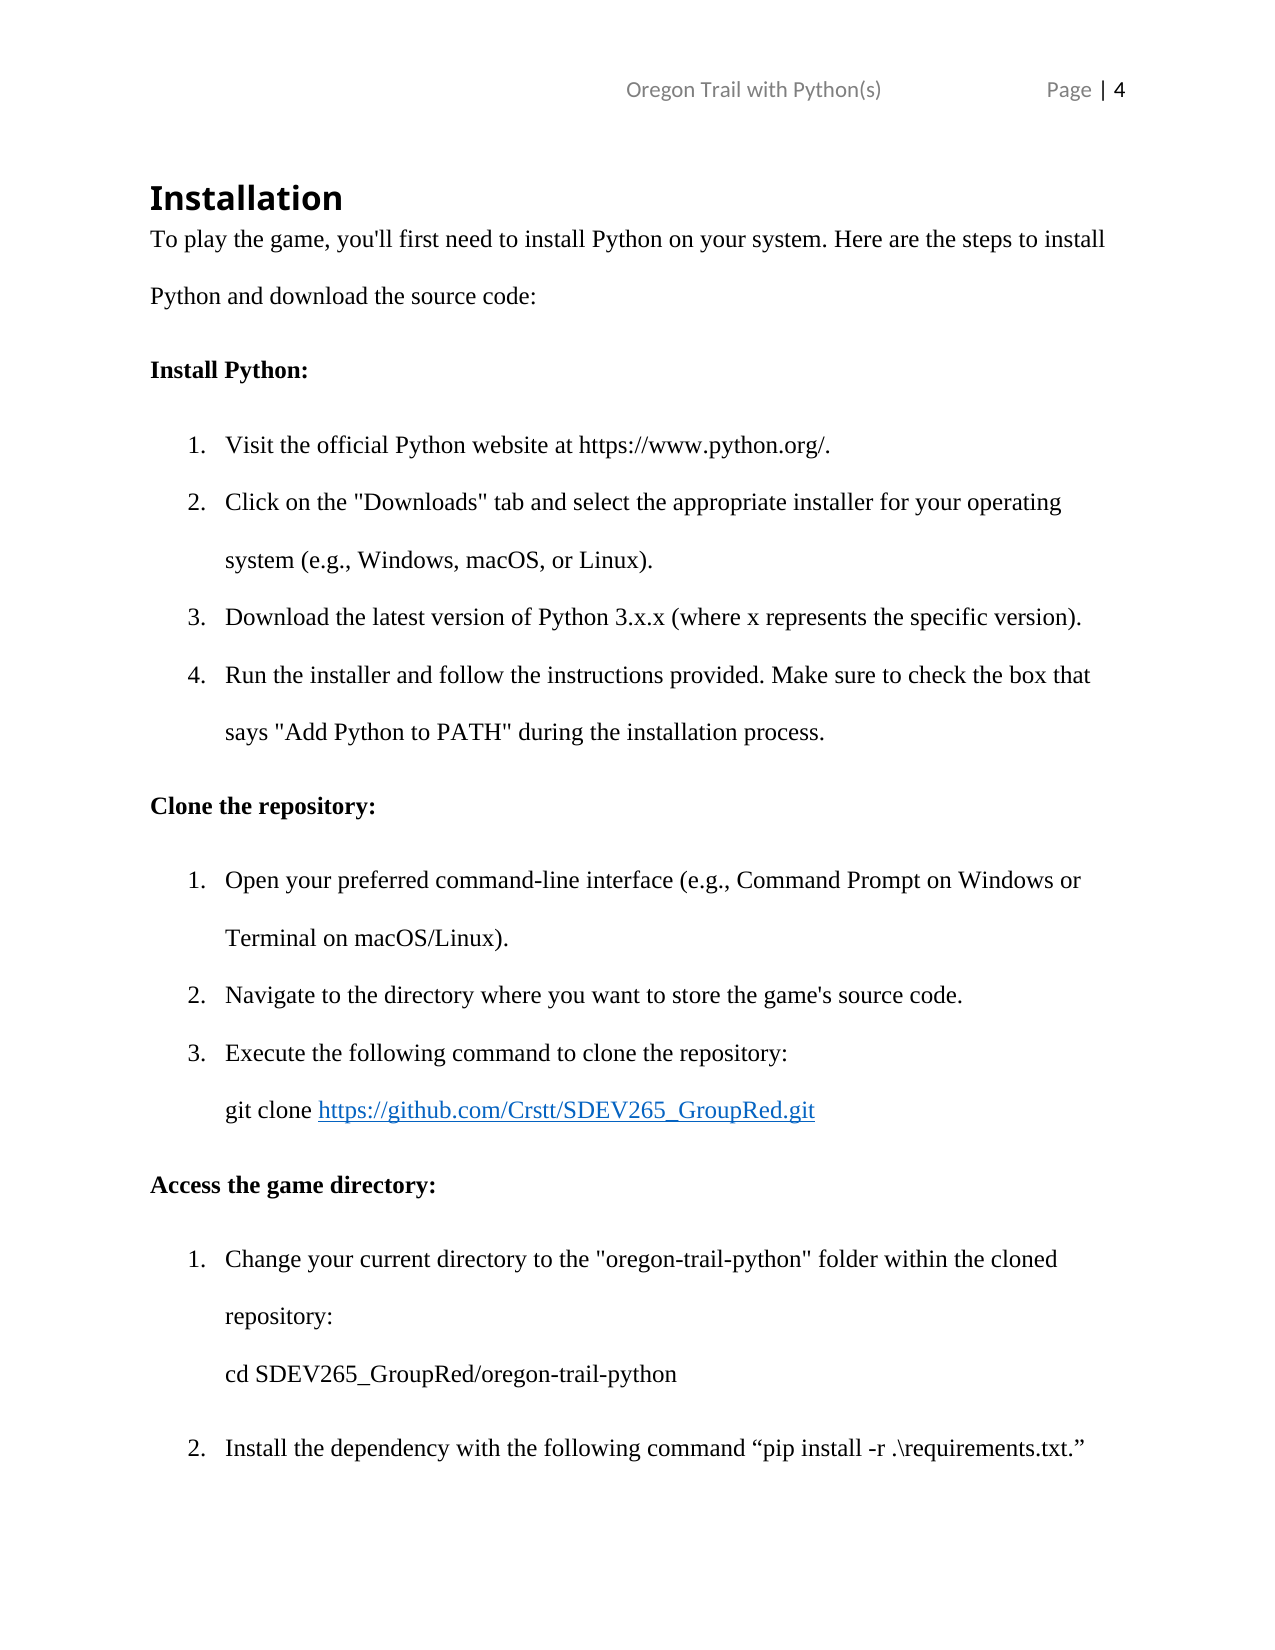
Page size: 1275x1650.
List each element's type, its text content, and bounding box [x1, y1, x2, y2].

text Clone the repository: [150, 791, 1125, 820]
text Access the game directory: [150, 1170, 1125, 1198]
list Navigate to the directory where you want to store the game's source code. [187, 981, 1125, 1009]
list Click on the "Downloads" tab and select the appropriate installer for your operating system (e.g., Windows, macOS, or Linux). [187, 487, 1125, 573]
list Open your preferred command-line interface (e.g., Command Prompt on Windows or Terminal on macOS/Linux). [187, 866, 1125, 952]
subtitle Installation [150, 175, 1125, 220]
list Visit the official Python website at https://www.python.org/. [187, 430, 1125, 458]
text Install Python: [150, 356, 1125, 384]
list Run the installer and follow the instructions provided. Make sure to check the box that says "Add Python to PATH" during the installation process. [187, 660, 1125, 746]
list Change your current directory to the "oregon-trail-python" folder within the cloned repository: [187, 1244, 1125, 1330]
text To play the game, you'll first need to install Python on your system. Here are the steps to install Python and download the source code: [150, 224, 1125, 310]
list Execute the following command to clone the repository: git clone https://github.com/Crstt/SDEV265_GroupRed.git [187, 1038, 1125, 1124]
text cd SDEV265_GroupRed/oregon-trail-python [225, 1359, 1125, 1388]
list Download the latest version of Python 3.x.x (where x represents the specific version). [187, 602, 1125, 631]
list Install the dependency with the following command “pip install -r .\requirements.txt.” [187, 1433, 1125, 1462]
